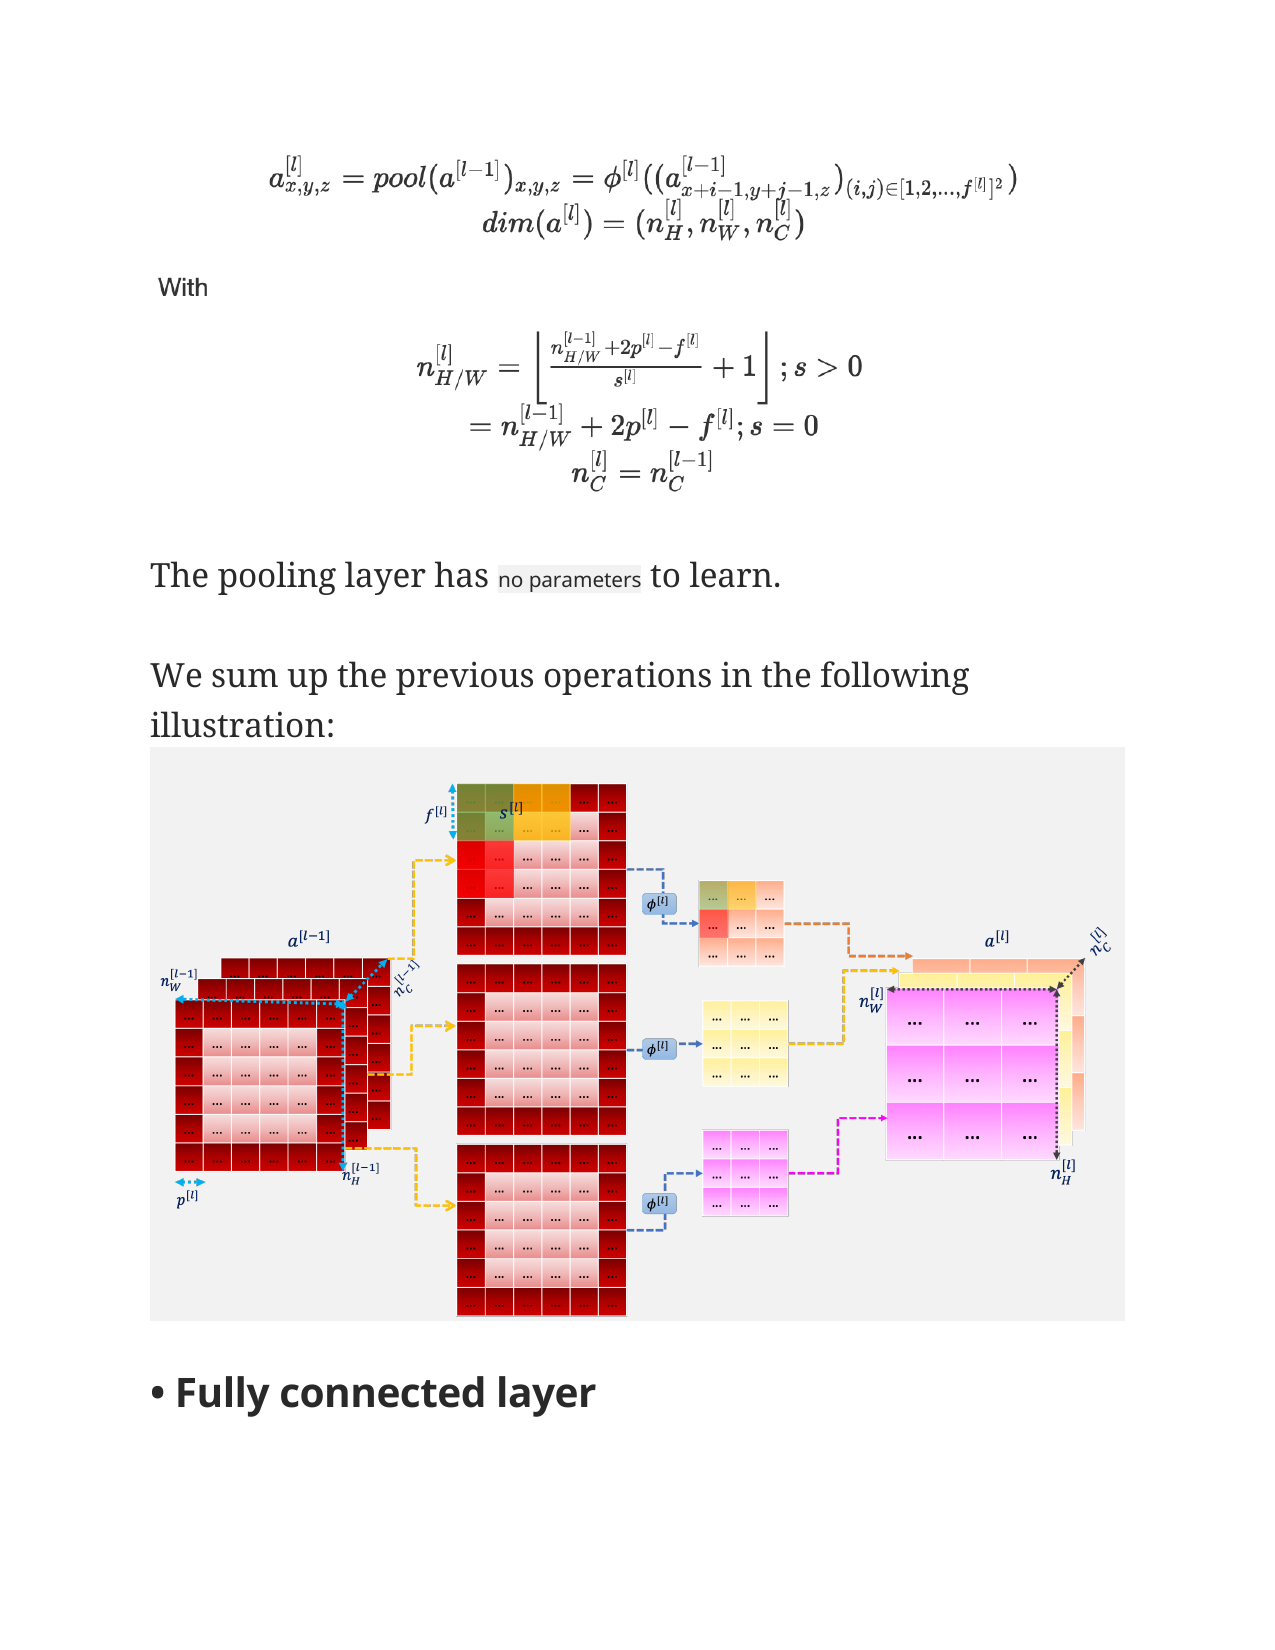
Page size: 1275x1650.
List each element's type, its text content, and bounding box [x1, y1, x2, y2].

text The pooling layer has no parameters to learn. [150, 547, 1125, 597]
picture [150, 150, 1125, 497]
picture [150, 775, 1125, 1321]
text We sum up the previous operations in the following illustration: [150, 647, 1125, 747]
text • Fully connected layer [150, 1364, 1125, 1419]
